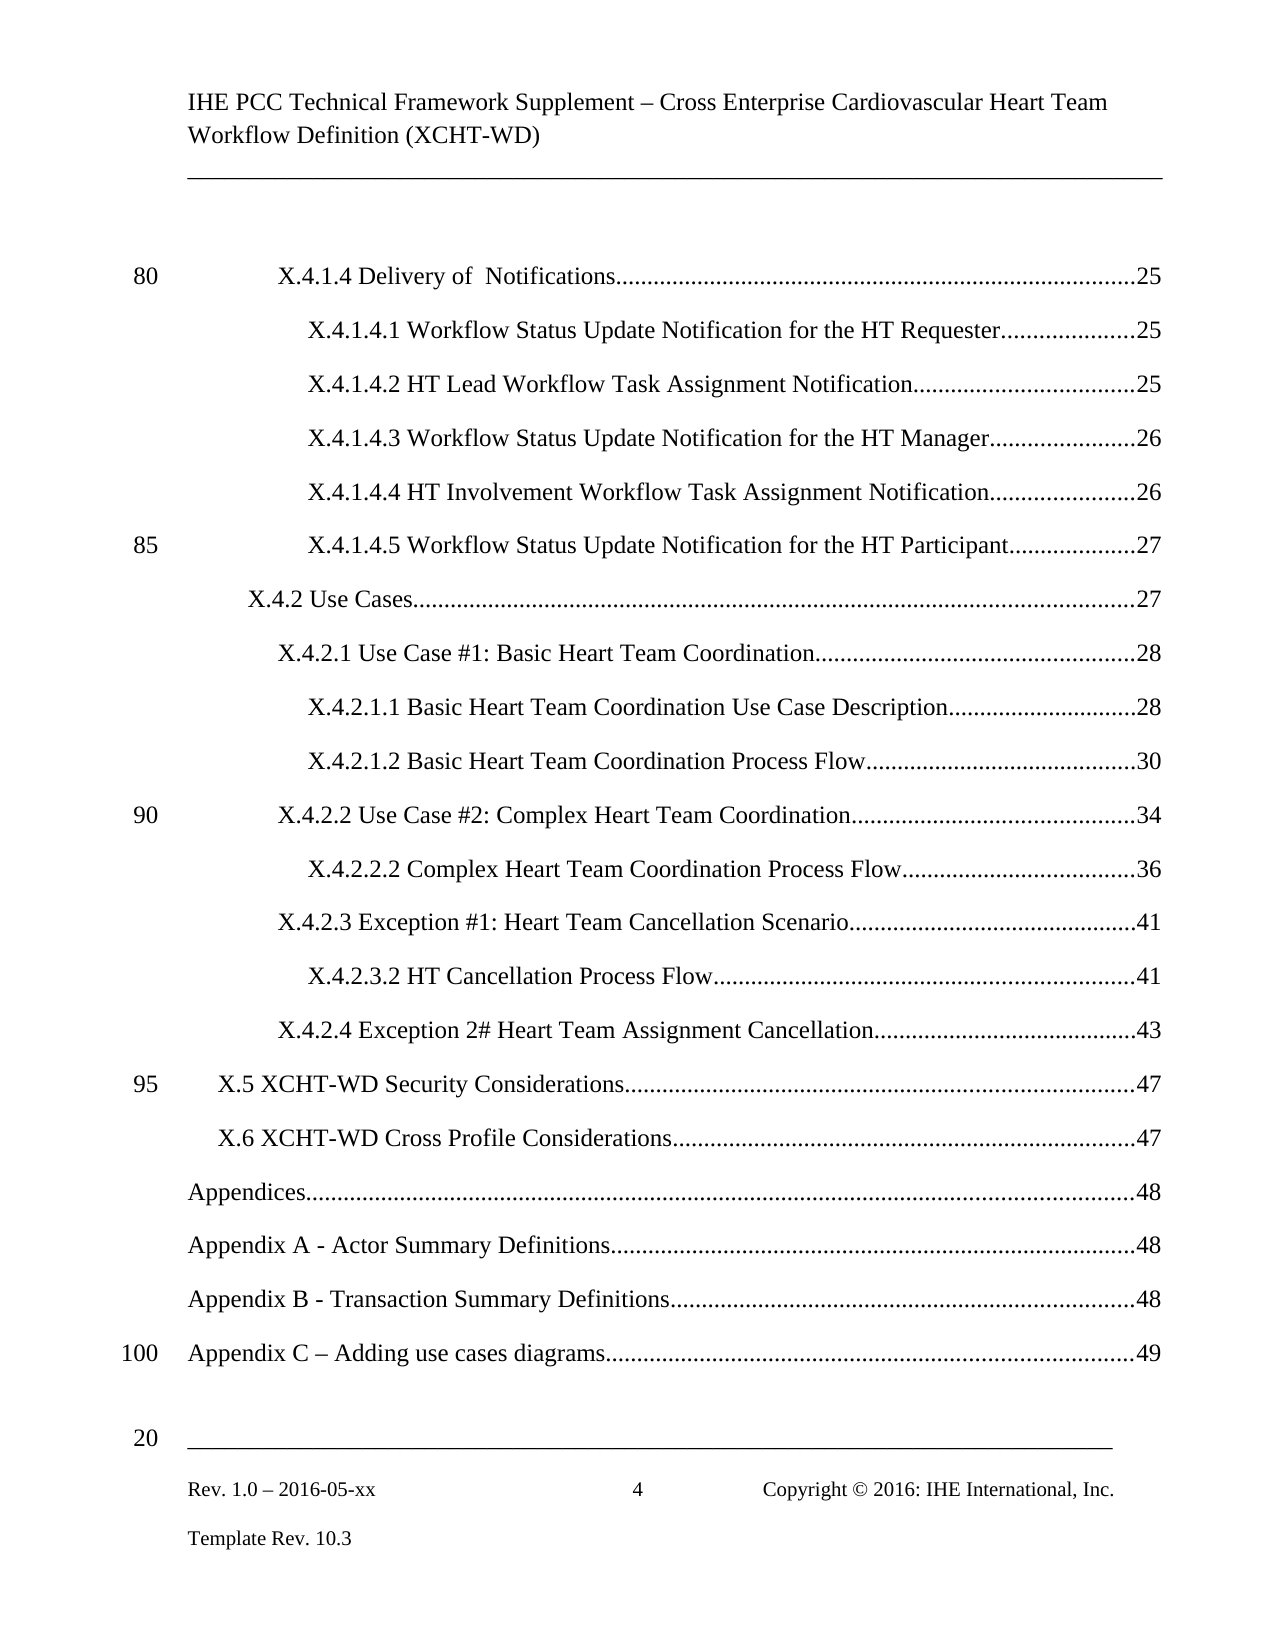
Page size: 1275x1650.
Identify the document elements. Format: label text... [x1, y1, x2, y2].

text X.4.2.2 Use Case #2: Complex Heart Team Coordination 34 [277, 800, 1162, 828]
text Appendix B - Transaction Summary Definitions 48 [187, 1284, 1162, 1313]
text X.5 XCHT-WD Security Considerations 47 [217, 1069, 1162, 1098]
text X.4.2.1.1 Basic Heart Team Coordination Use Case Description 28 [307, 692, 1162, 721]
text X.4.2.3 Exception #1: Heart Team Cancellation Scenario 41 [277, 907, 1162, 936]
text X.4.2 Use Cases 27 [247, 584, 1162, 613]
text X.4.1.4 Delivery of Notifications 25 [277, 261, 1162, 290]
text X.4.1.4.5 Workflow Status Update Notification for the HT Participant 27 [307, 531, 1162, 559]
text Appendix A - Actor Summary Definitions 48 [187, 1231, 1162, 1259]
text X.4.2.1 Use Case #1: Basic Heart Team Coordination 28 [277, 638, 1162, 667]
text Appendix C – Adding use cases diagrams 49 [187, 1338, 1162, 1367]
text X.4.1.4.1 Workflow Status Update Notification for the HT Requester 25 [307, 315, 1162, 344]
text X.4.2.1.2 Basic Heart Team Coordination Process Flow 30 [307, 746, 1162, 775]
text X.4.1.4.2 HT Lead Workflow Task Assignment Notification 25 [307, 369, 1162, 398]
text X.4.2.3.2 HT Cancellation Process Flow 41 [307, 961, 1162, 990]
text X.6 XCHT-WD Cross Profile Considerations 47 [217, 1123, 1162, 1152]
text Appendices 48 [187, 1177, 1162, 1206]
text X.4.1.4.3 Workflow Status Update Notification for the HT Manager 26 [307, 423, 1162, 452]
text X.4.2.2.2 Complex Heart Team Coordination Process Flow 36 [307, 854, 1162, 882]
text X.4.2.4 Exception 2# Heart Team Assignment Cancellation 43 [277, 1015, 1162, 1044]
text X.4.1.4.4 HT Involvement Workflow Task Assignment Notification 26 [307, 477, 1162, 505]
